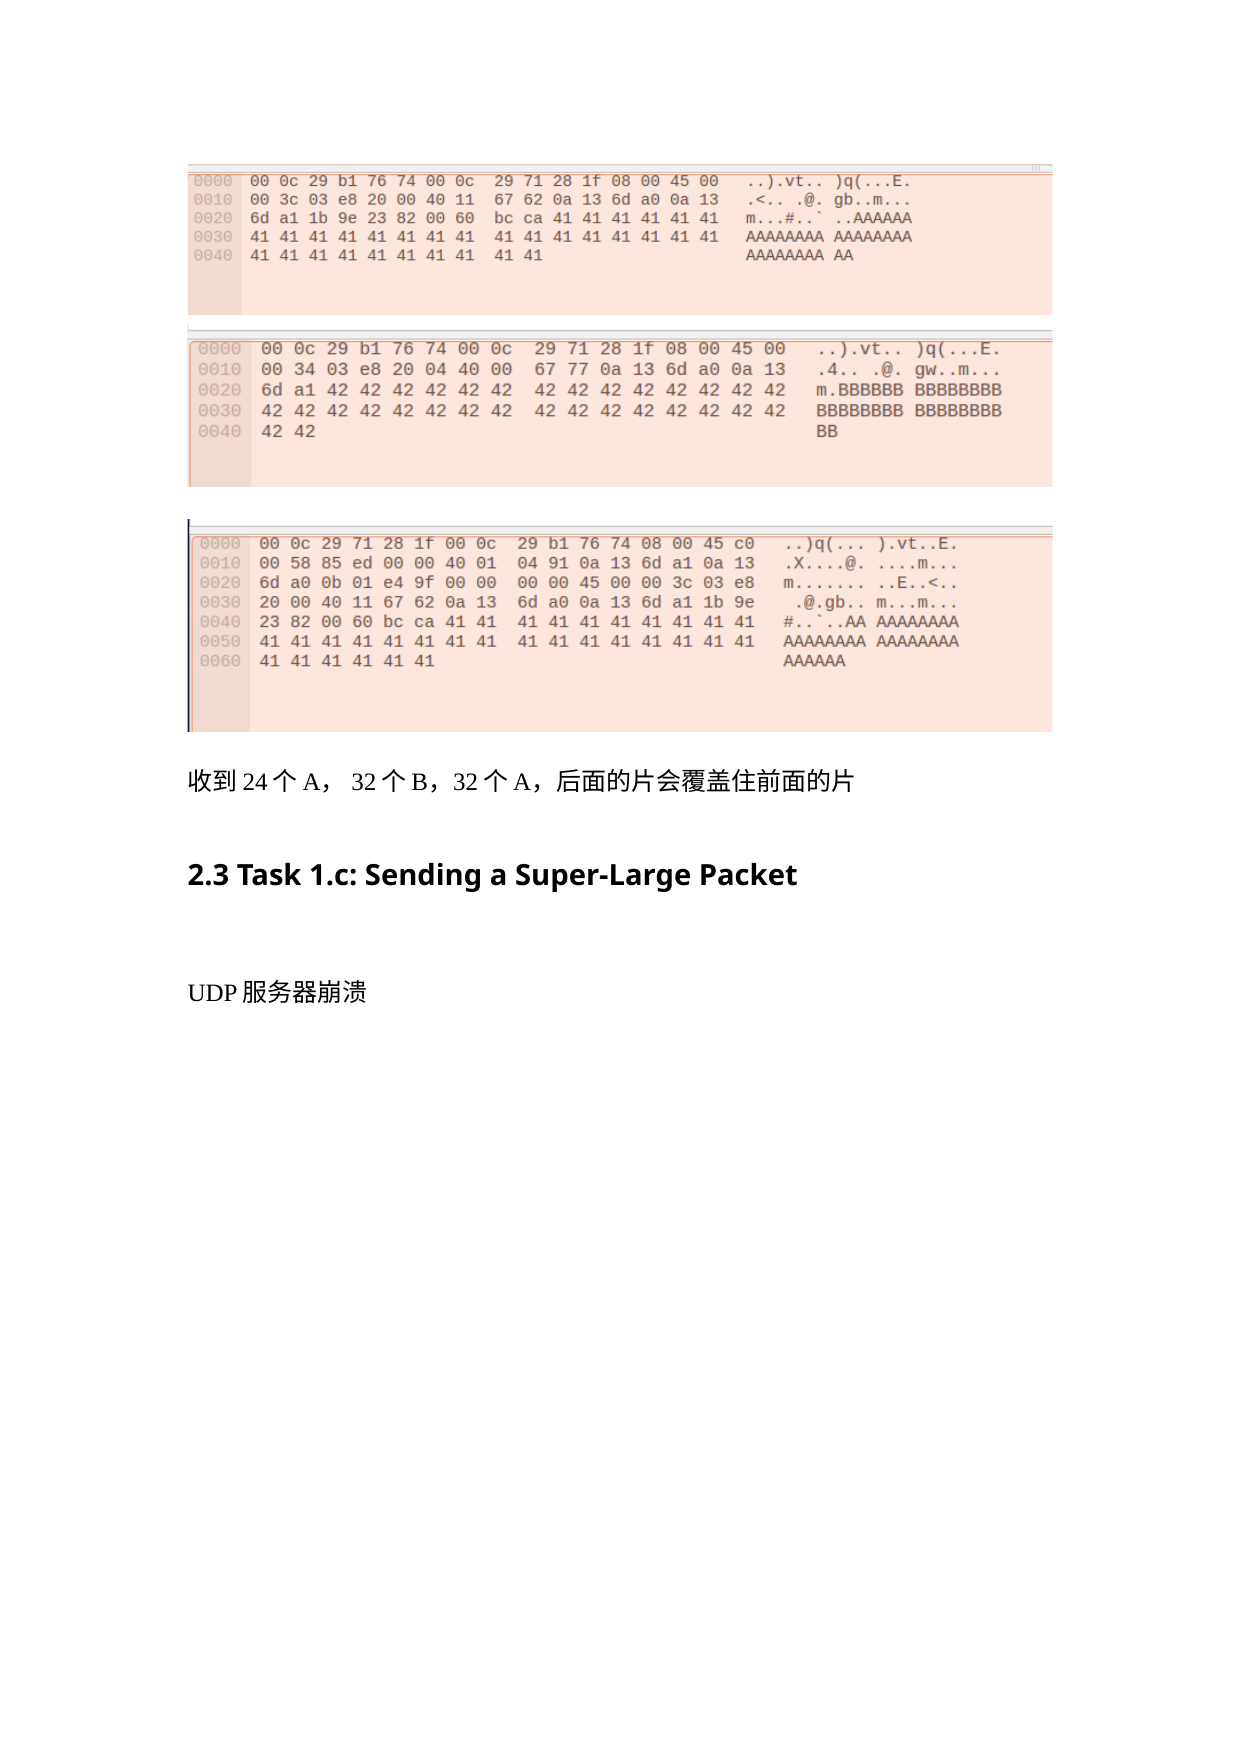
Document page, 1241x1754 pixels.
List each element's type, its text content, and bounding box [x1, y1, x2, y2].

text 收到24个A， 32个B，32个A，后面的片会覆盖住前面的片 [187, 747, 1053, 812]
picture [187, 519, 1053, 732]
picture [187, 162, 1053, 315]
picture [187, 324, 1053, 487]
subtitle 2.3 Task 1.c: Sending a Super-Large Packet [187, 841, 1053, 906]
text UDP服务器崩溃 [187, 958, 1053, 1023]
